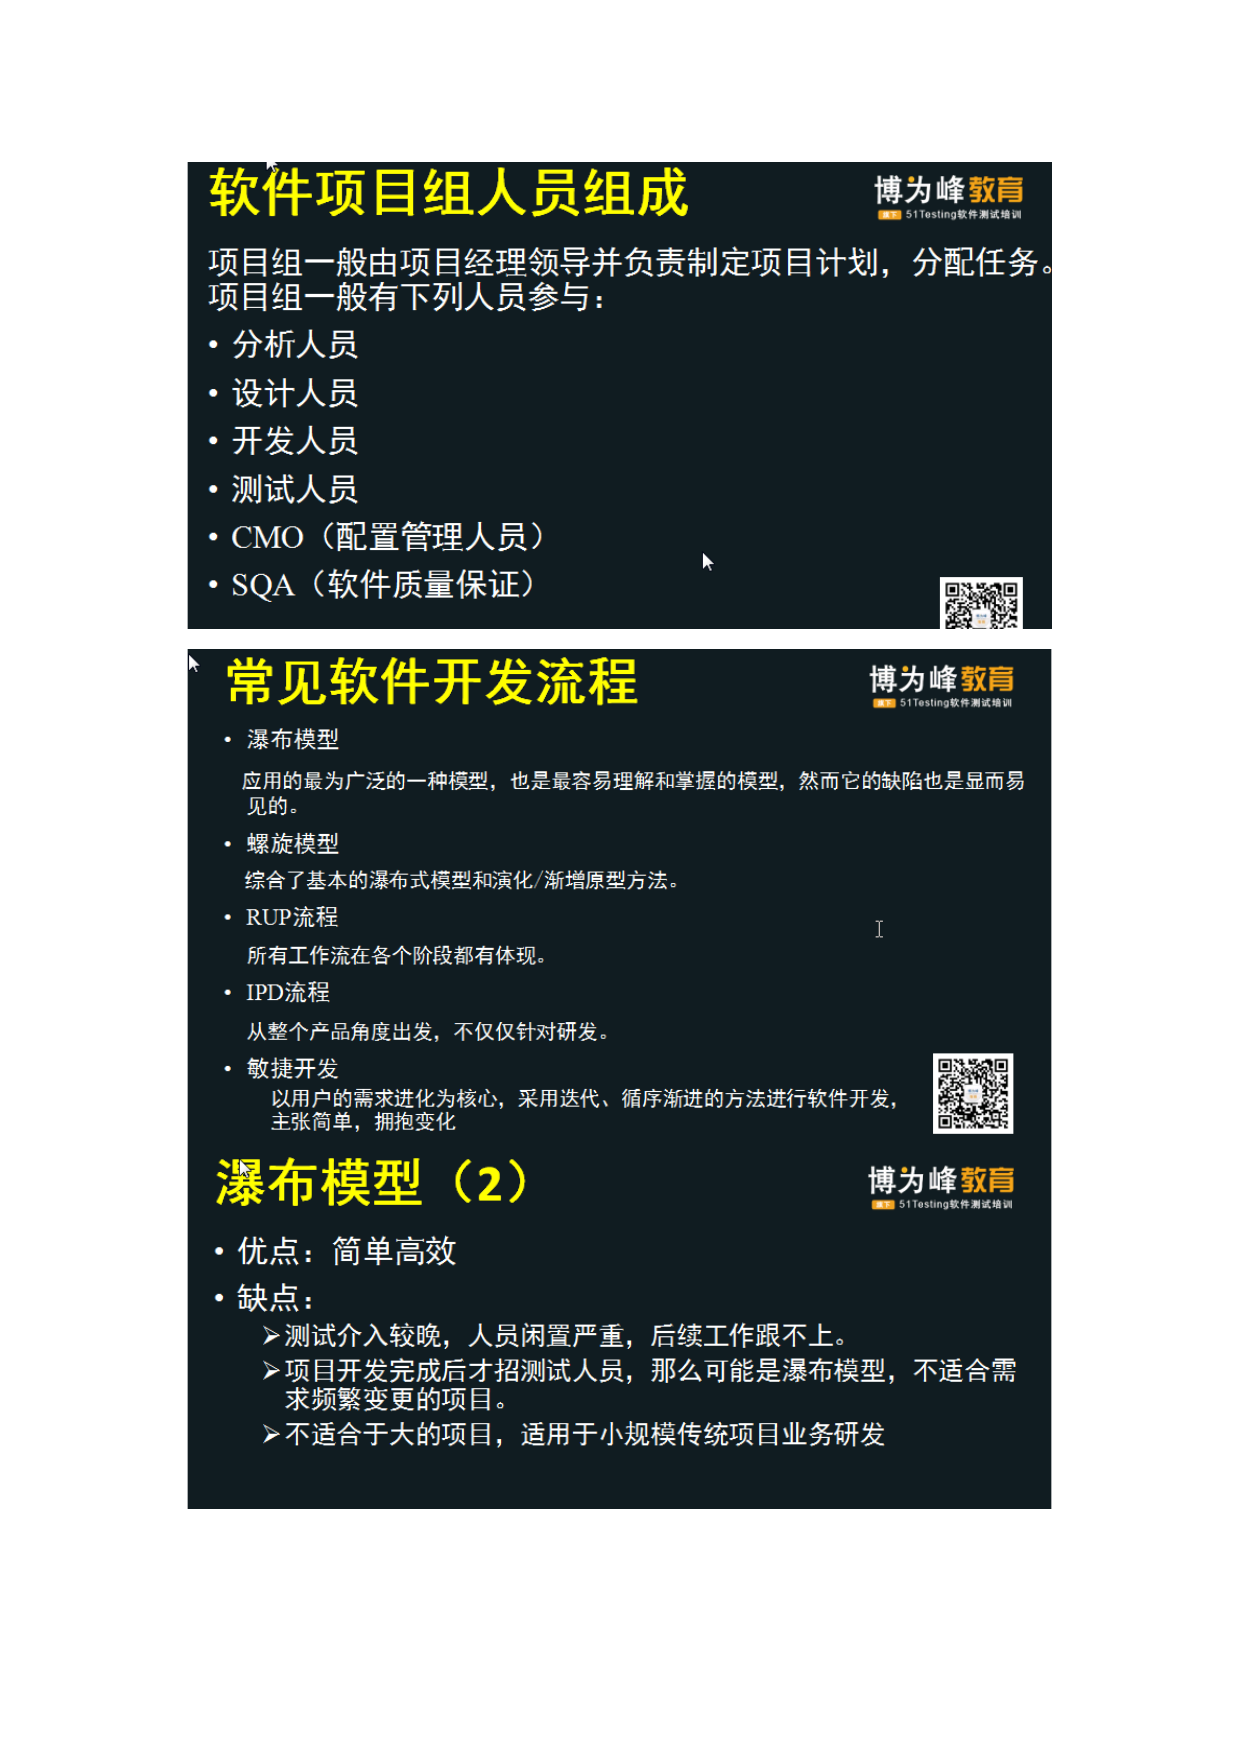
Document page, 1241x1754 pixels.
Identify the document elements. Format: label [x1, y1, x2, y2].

picture [187, 649, 1052, 1509]
picture [187, 162, 1052, 629]
text [187, 162, 1053, 1527]
